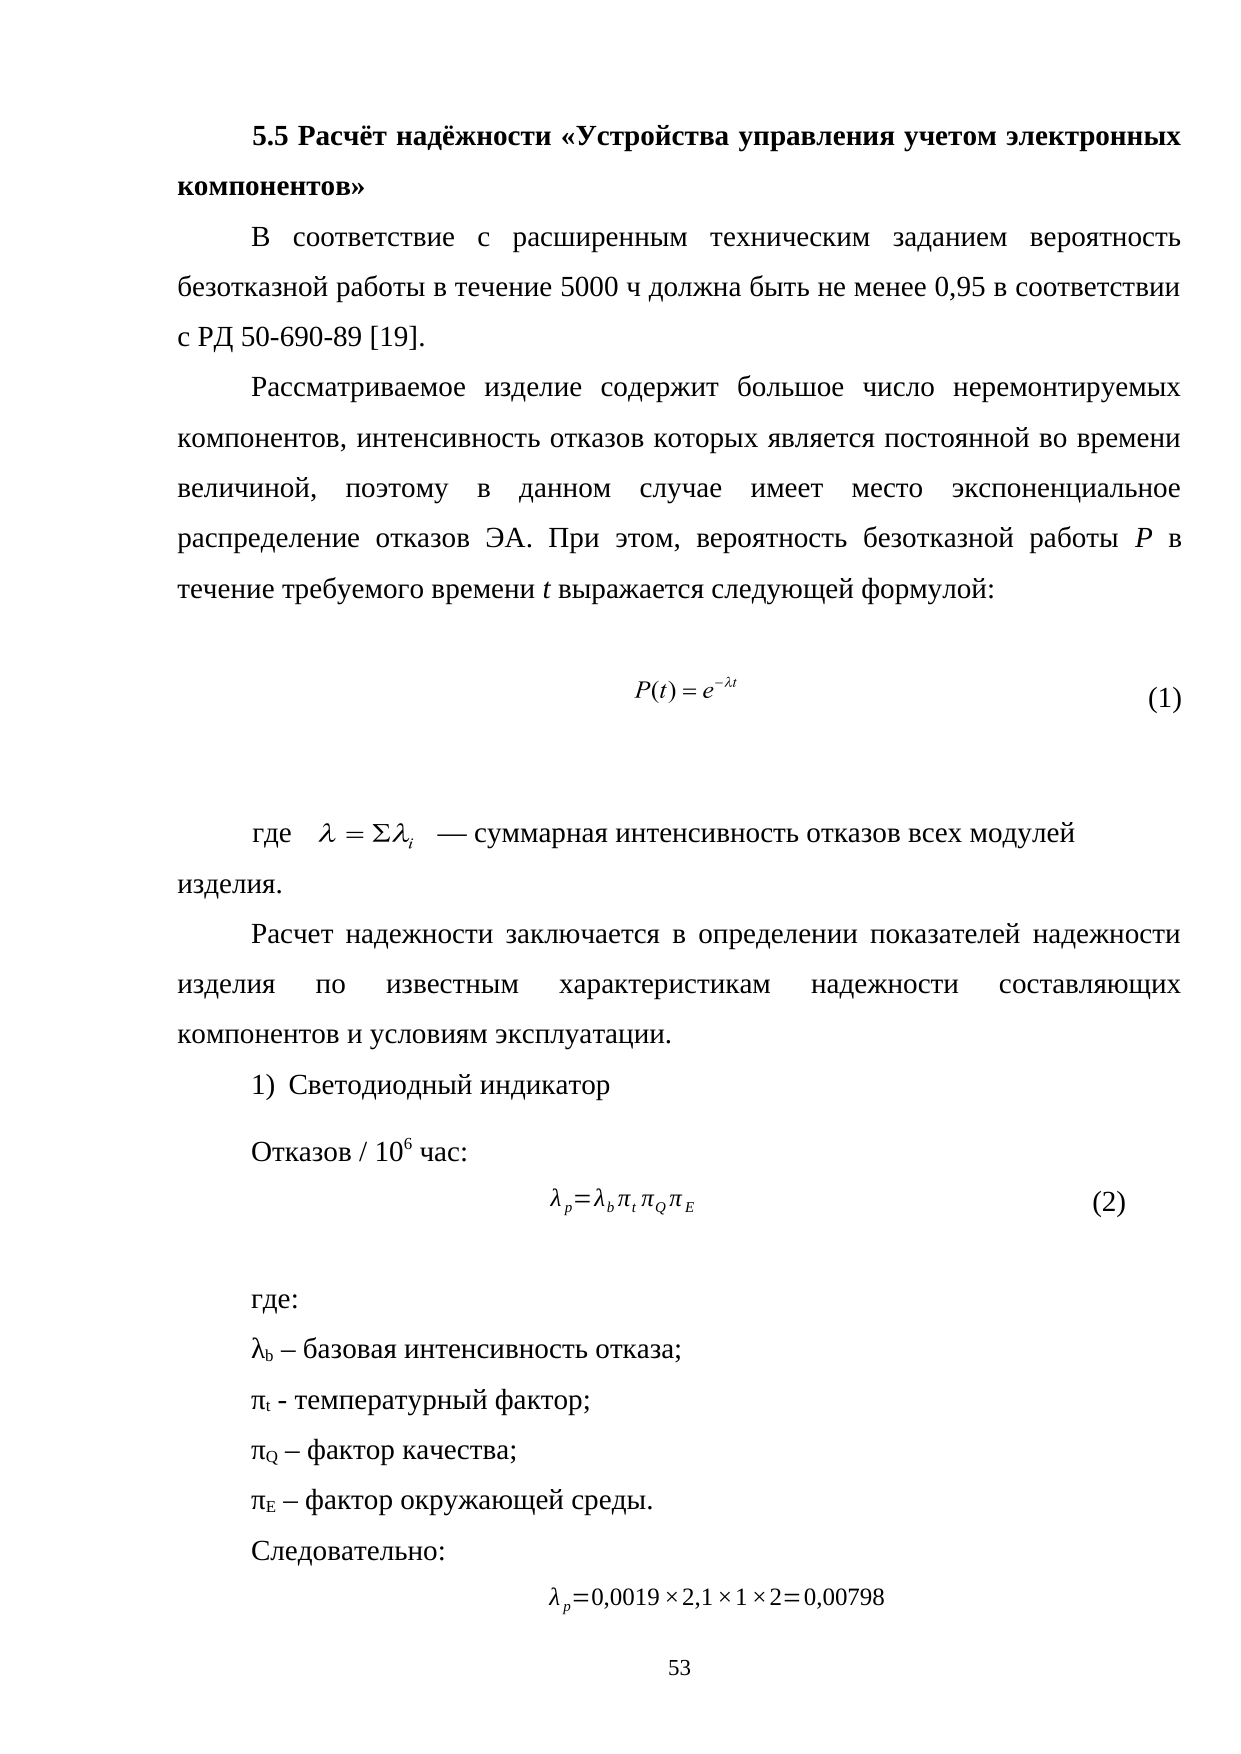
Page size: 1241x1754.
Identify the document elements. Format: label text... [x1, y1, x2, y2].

table_header [177, 1184, 1067, 1231]
text πE – фактор окружающей среды. [251, 1482, 1182, 1516]
picture [313, 815, 419, 855]
list Светодиодный индикатор [251, 1067, 1182, 1101]
text где: [251, 1281, 1182, 1315]
picture [630, 671, 742, 708]
text λb – базовая интенсивность отказа; [251, 1332, 1182, 1365]
text Следовательно: [251, 1533, 1182, 1566]
subtitle 5.5 Расчёт надёжности «Устройства управления учетом электронных компонентов» [177, 118, 1182, 202]
text В соответствие с расширенным техническим заданием вероятность безотказной работы в течение 5000 ч должна быть не менее 0,95 в соответствии с РД 50-690-89 [19]. [177, 219, 1182, 353]
text πQ – фактор качества; [251, 1432, 1182, 1466]
text где — суммарная интенсивность отказов всех модулей изделия. [177, 815, 1182, 899]
text Отказов / 106 час: [251, 1134, 1182, 1167]
list Расчет надежности заключается в определении показателей надежности изделия по известным характеристикам надежности составляющих компонентов и условиям эксплуатации. [177, 916, 1182, 1050]
text (1) [177, 671, 1182, 714]
text πt - температурный фактор; [251, 1382, 1182, 1415]
table_header (2) [1067, 1184, 1151, 1231]
text Рассматриваемое изделие содержит большое число неремонтируемых компонентов, интенсивность отказов которых является постоянной во времени величиной, поэтому в данном случае имеет место экспоненциальное распределение отказов ЭА. При этом, вероятность безотказной работы P в течение требуемого времени t выражается следующей формулой: [177, 369, 1182, 604]
